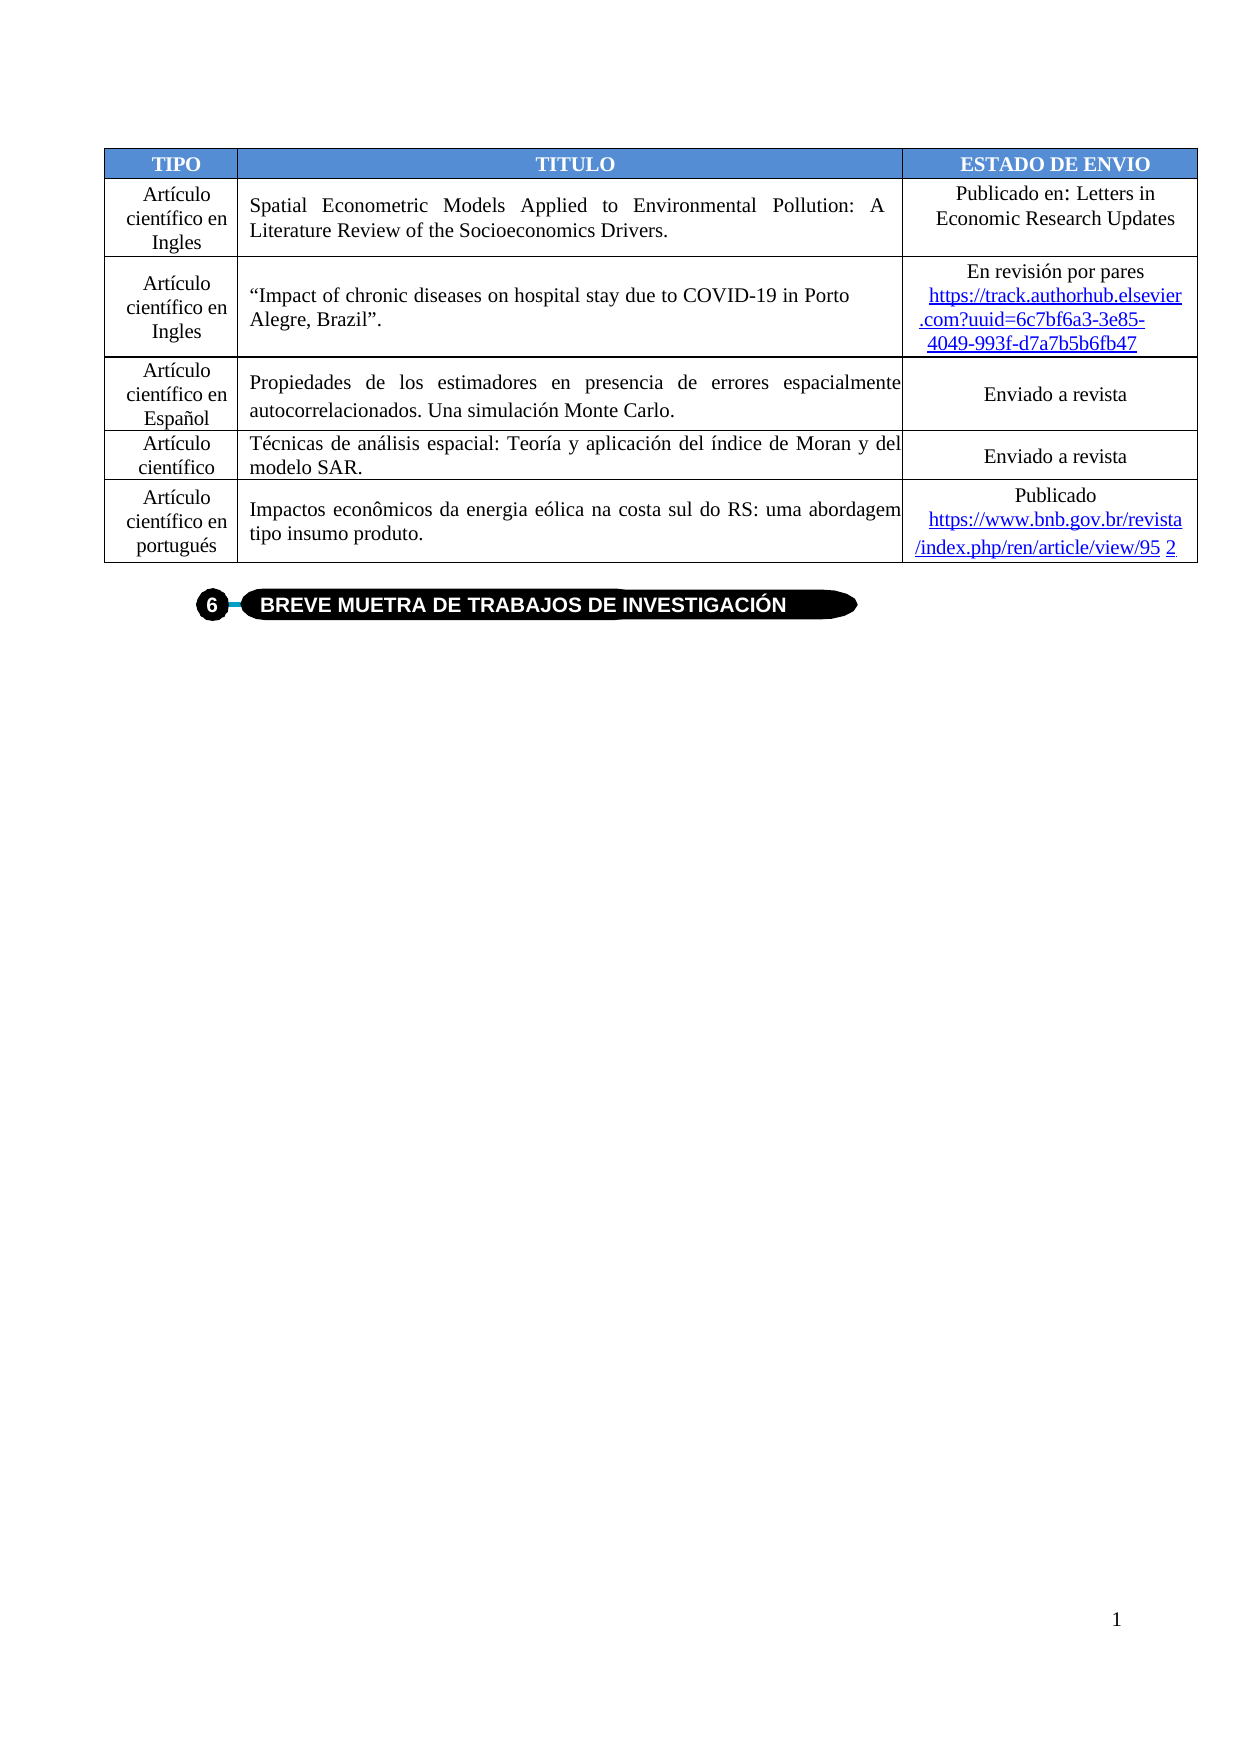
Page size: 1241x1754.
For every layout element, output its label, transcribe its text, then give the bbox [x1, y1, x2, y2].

table_cell “Impact of chronic diseases on hospital stay due to COVID-19 in Porto Alegre, Brazil”. [238, 257, 902, 356]
table_cell Artículo científico en Español [105, 358, 237, 430]
table_cell Técnicas de análisis espacial: Teoría y aplicación del índice de Moran y del modelo SAR. [238, 431, 902, 479]
table_cell Impactos econômicos da energia eólica na costa sul do RS: uma abordagem tipo insumo produto. [238, 480, 902, 562]
table_header TIPO [105, 149, 237, 178]
table_cell Artículo científico en Ingles [105, 179, 237, 256]
table_cell Artículo científico [105, 431, 237, 479]
table_cell Propiedades de los estimadores en presencia de errores espacialmente autocorrelacionados. Una simulación Monte Carlo. [238, 358, 902, 430]
table_cell Spatial Econometric Models Applied to Environmental Pollution: A Literature Review of the Socioeconomics Drivers. [238, 179, 902, 256]
table_cell Artículo científico en Ingles [105, 257, 237, 356]
table_cell En revisión por pares https://track.authorhub.elsevier .com?uuid=6c7bf6a3-3e85- 4049-993f-d7a7b5b6fb47 [903, 257, 1197, 356]
table_header ESTADO DE ENVIO [903, 149, 1197, 178]
table_cell Publicado https://www.bnb.gov.br/revista /index.php/ren/article/view/95 2 [903, 480, 1197, 562]
table_cell Enviado a revista [903, 358, 1197, 430]
table_cell Artículo científico en portugués [105, 480, 237, 562]
table_header TITULO [238, 149, 902, 178]
table_cell Enviado a revista [903, 431, 1197, 479]
table_cell Publicado en: Letters in Economic Research Updates [903, 179, 1197, 256]
picture [196, 588, 229, 621]
